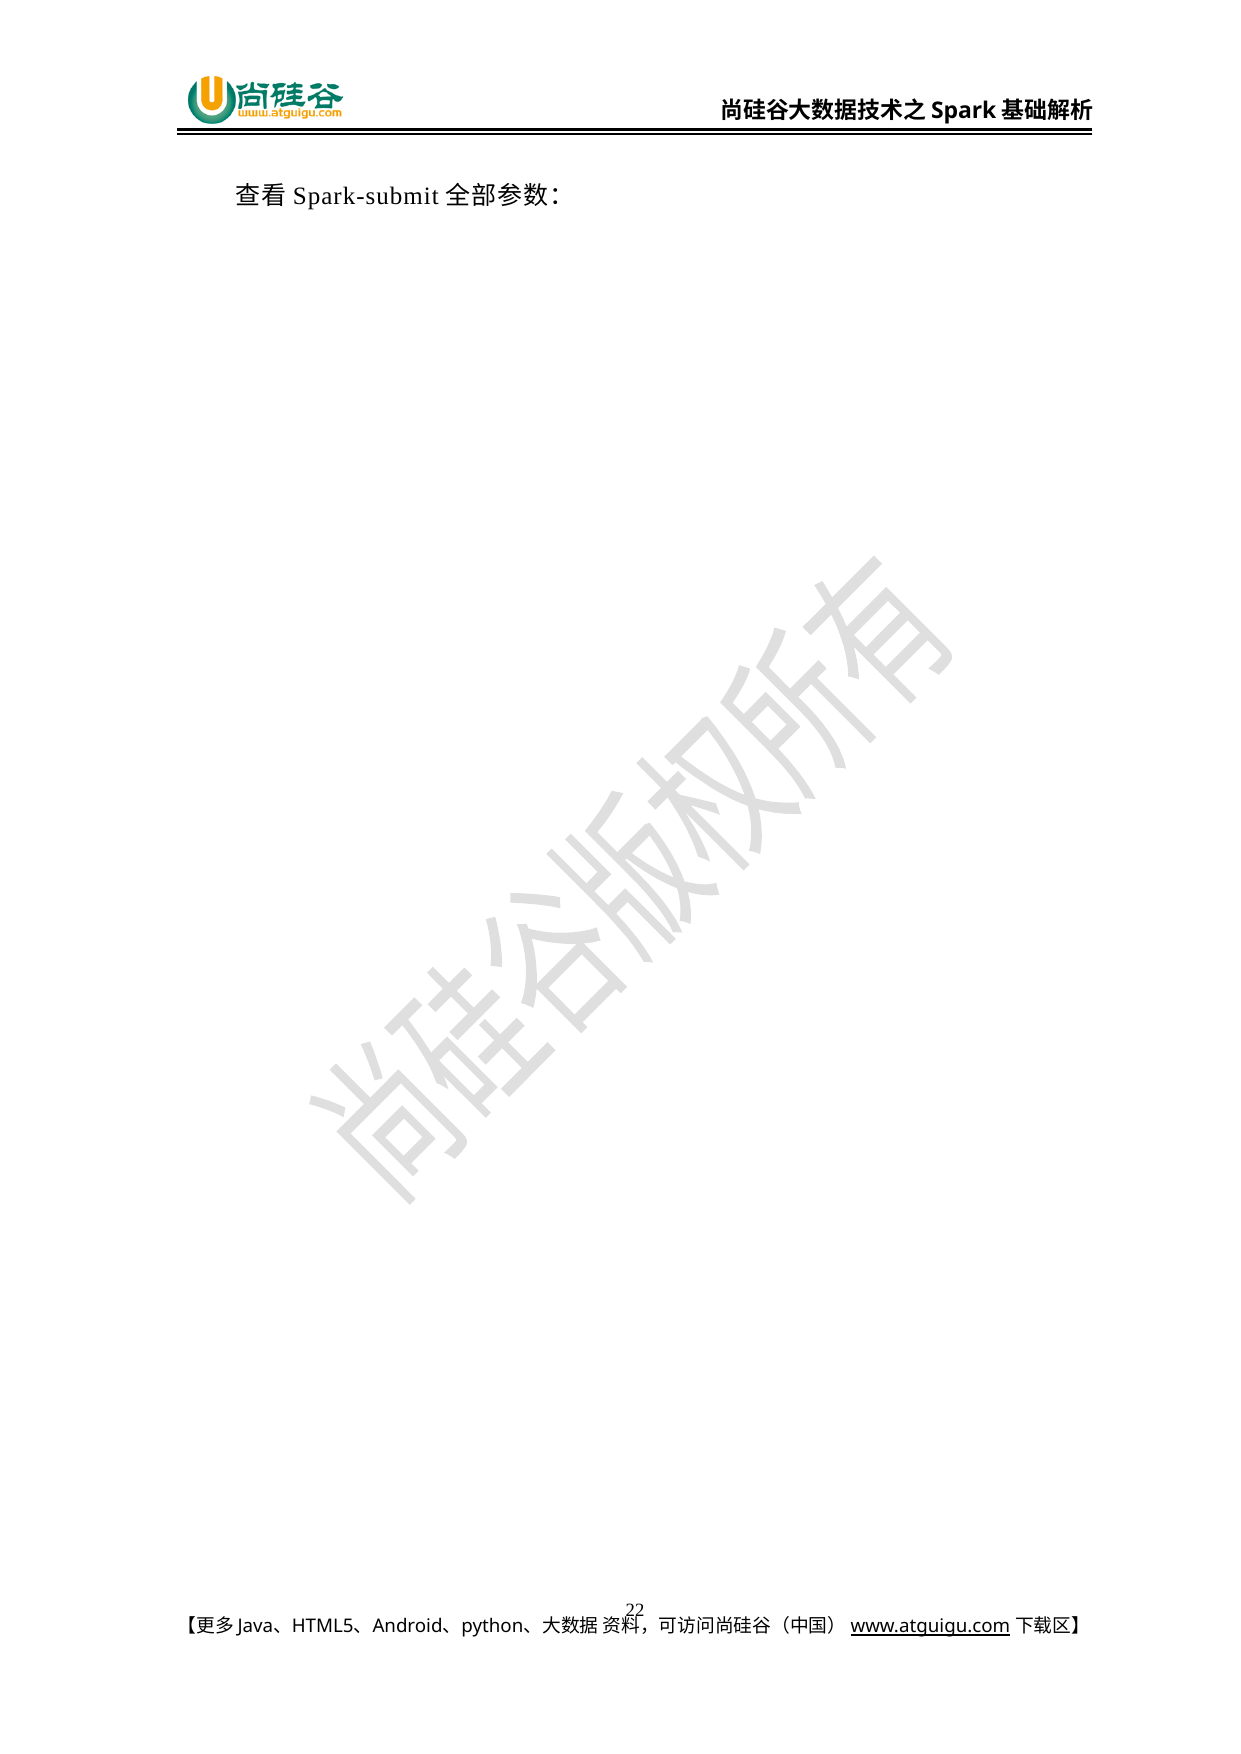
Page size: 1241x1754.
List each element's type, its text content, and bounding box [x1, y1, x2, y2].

list 查看Spark-submit全部参数： [177, 160, 1092, 228]
picture [177, 68, 362, 128]
